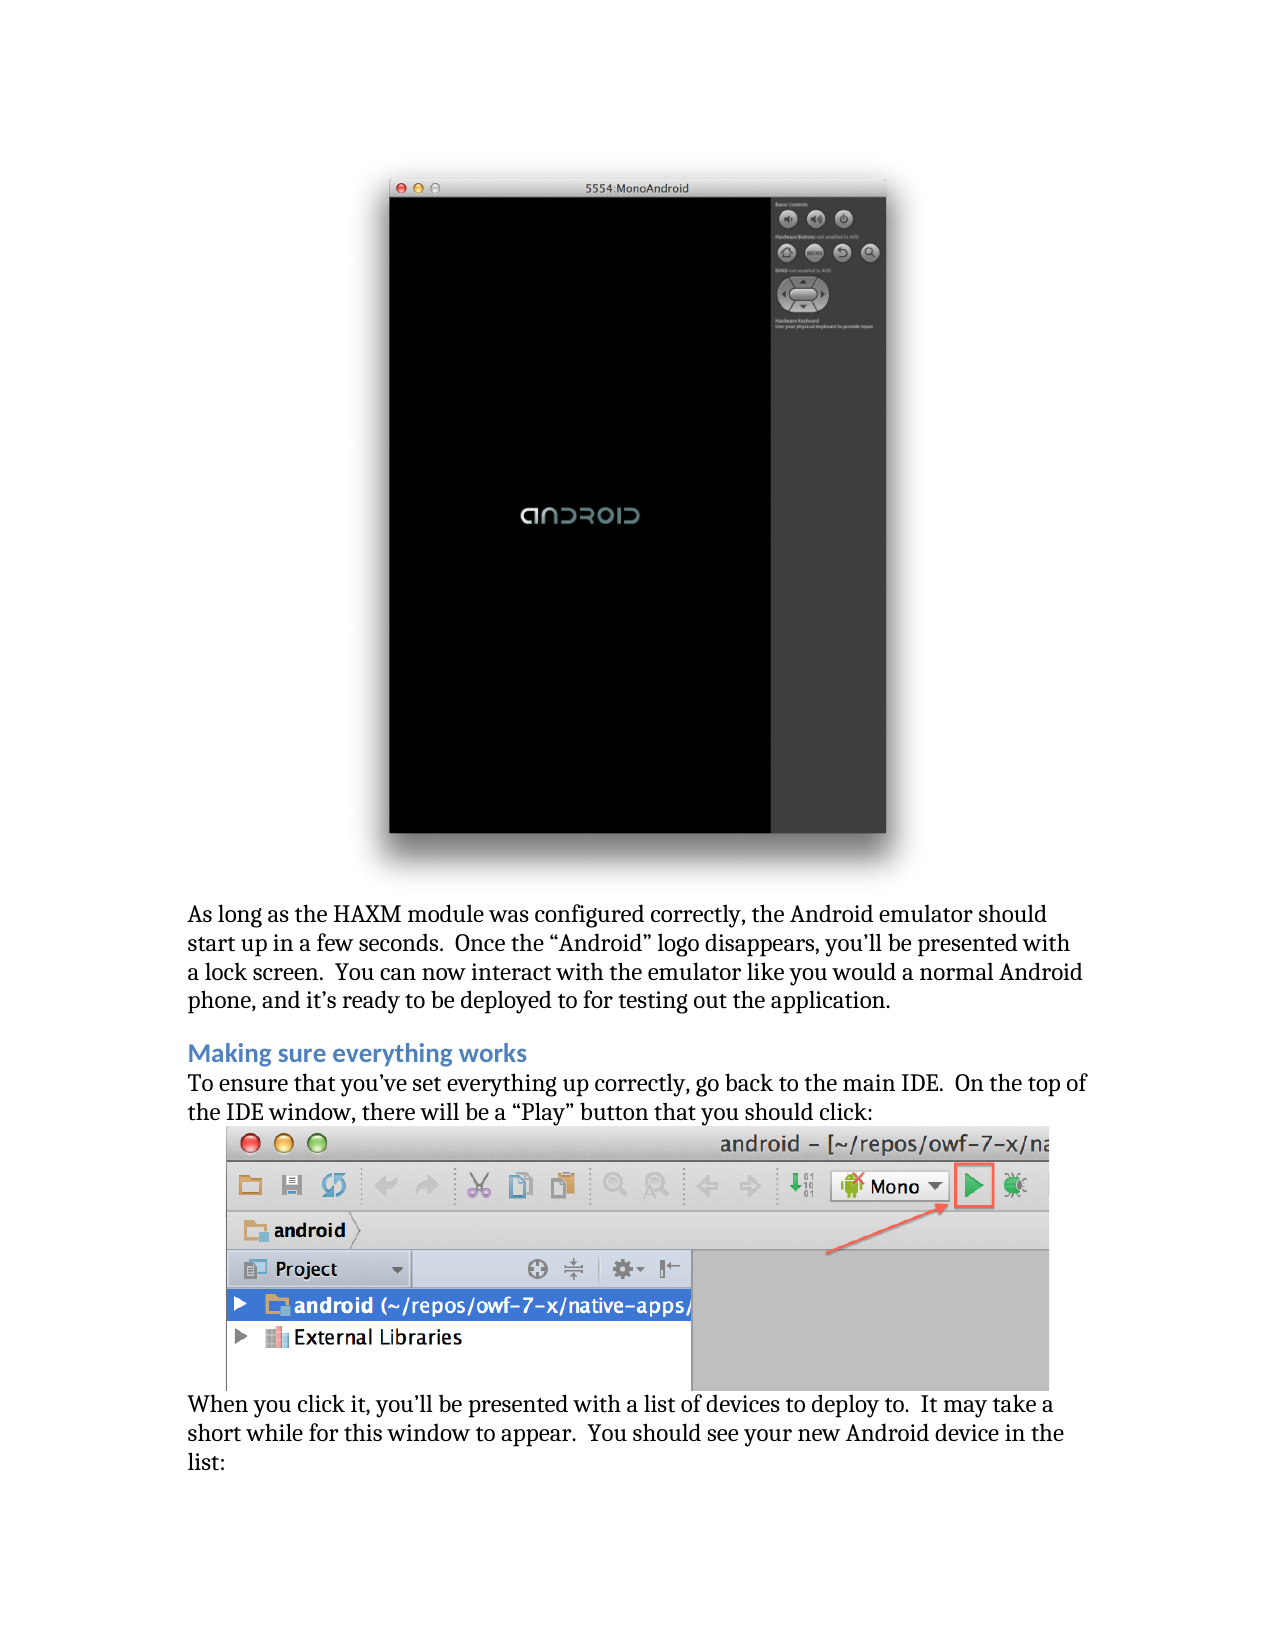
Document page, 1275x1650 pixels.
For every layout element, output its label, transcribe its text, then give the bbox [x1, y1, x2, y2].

text As long as the HAXM module was configured correctly, the Android emulator should start up in a few seconds. Once the “Android” logo disappears, you’ll be presented with a lock screen. You can now interact with the emulator like you would a normal Android phone, and it’s ready to be deployed to for testing out the application. [187, 900, 1087, 1015]
picture [341, 150, 934, 900]
text To ensure that you’ve set everything up correctly, go back to the main IDE. On the top of the IDE window, there will be a “Play” button that you should click: [187, 1069, 1087, 1126]
subtitle Making sure everything works [187, 1036, 1087, 1069]
text When you click it, you’ll be presented with a list of devices to deploy to. It may take a short while for this window to appear. You should see your new Android device in the list: [187, 1390, 1087, 1477]
picture [225, 1126, 1050, 1391]
